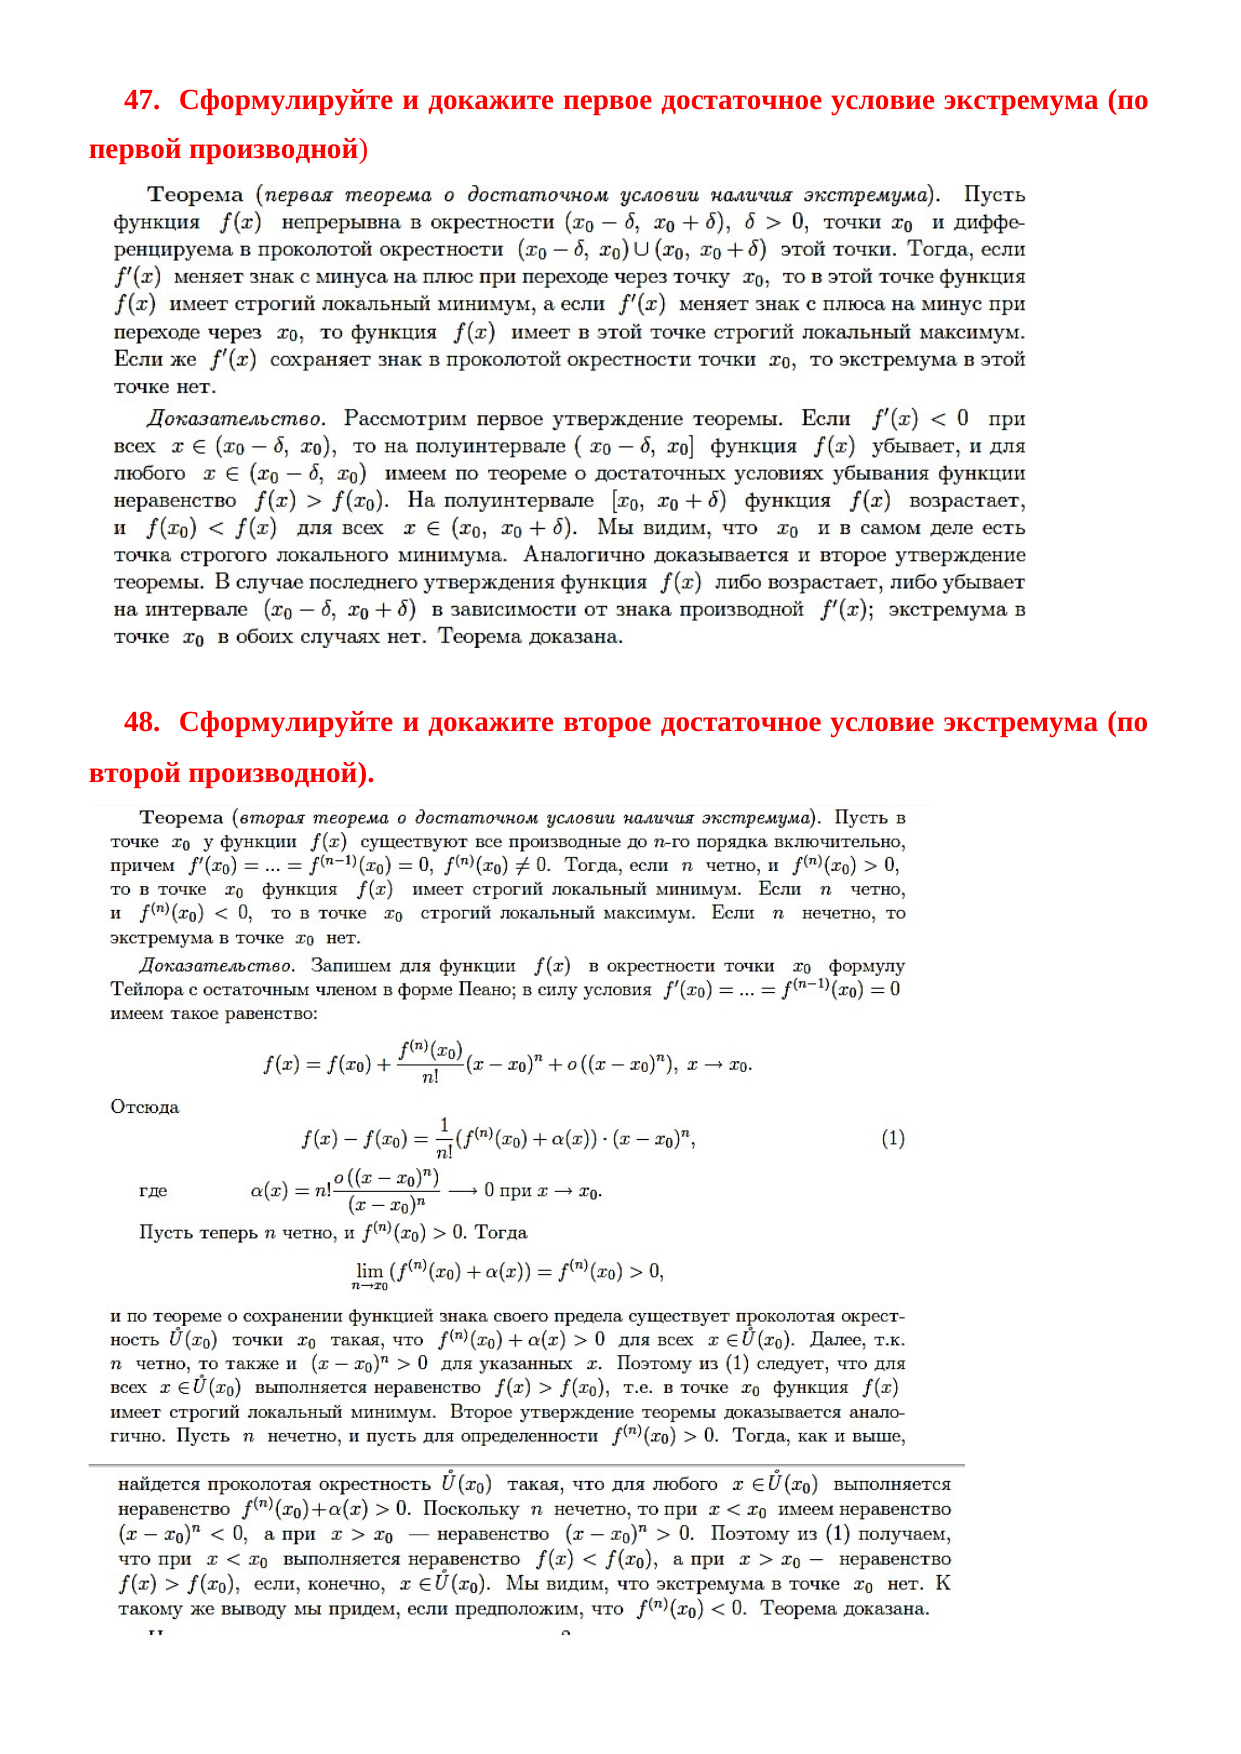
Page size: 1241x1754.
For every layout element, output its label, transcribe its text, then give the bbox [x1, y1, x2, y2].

picture [113, 184, 1026, 648]
picture [88, 1464, 965, 1635]
list Сформулируйте и докажите первое достаточное условие экстремума (по первой производной) [88, 82, 1152, 165]
picture [88, 805, 935, 1447]
